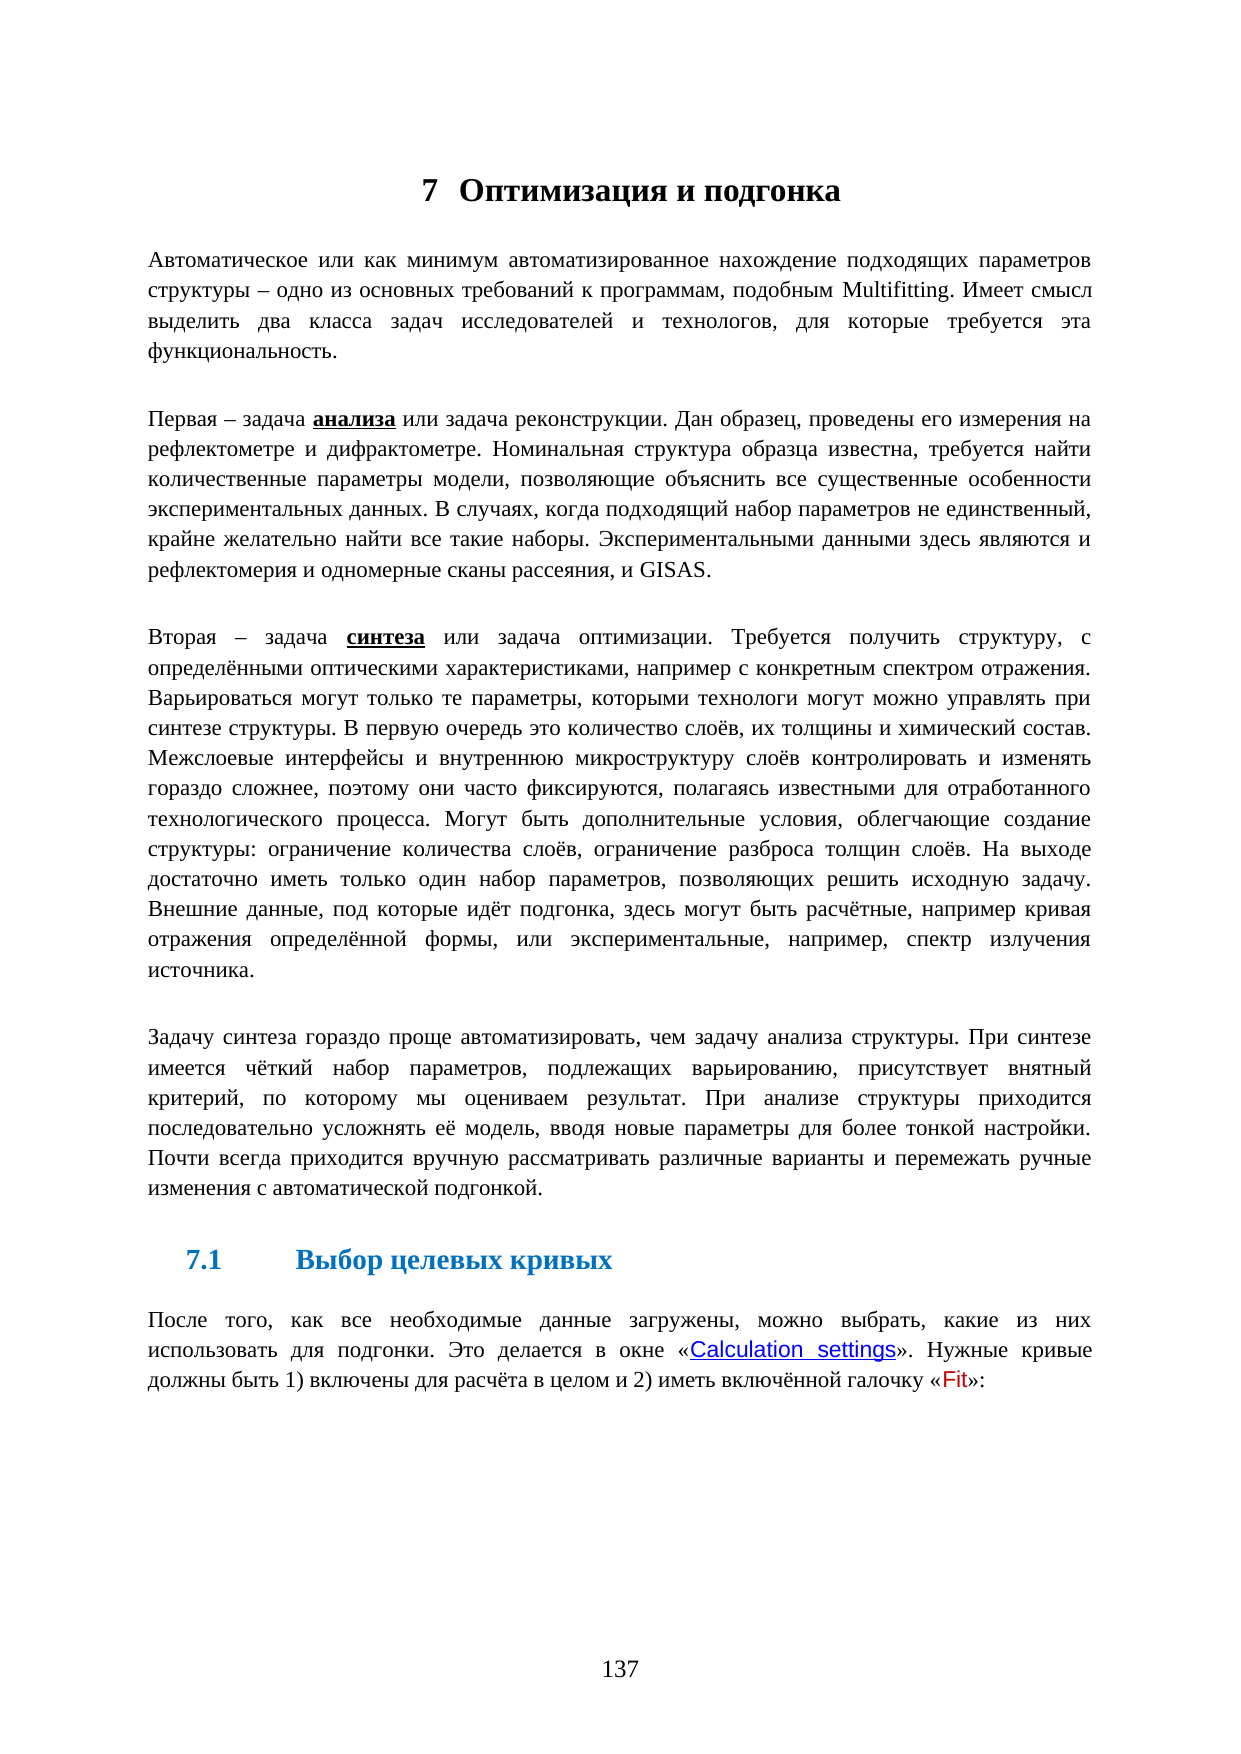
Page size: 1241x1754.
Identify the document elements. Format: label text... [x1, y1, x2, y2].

text Автоматическое или как минимум автоматизированное нахождение подходящих параметров структуры – одно из основных требований к программам, подобным Multifitting. Имеет смысл выделить два класса задач исследователей и технологов, для которые требуется эта функциональность. [148, 246, 1093, 363]
text После того, как все необходимые данные загружены, можно выбрать, какие из них использовать для подгонки. Это делается в окне «Calculation settings». Нужные кривые должны быть 1) включены для расчёта в целом и 2) иметь включённой галочку «Fit»: [148, 1306, 1093, 1393]
text Задачу синтеза гораздо проще автоматизировать, чем задачу анализа структуры. При синтезе имеется чёткий набор параметров, подлежащих варьированию, присутствует внятный критерий, по которому мы оцениваем результат. При анализе структуры приходится последовательно усложнять её модель, вводя новые параметры для более тонкой настройки. Почти всегда приходится вручную рассматривать различные варианты и перемежать ручные изменения с автоматической подгонкой. [148, 1023, 1093, 1201]
subtitle Оптимизация и подгонка [178, 170, 1093, 209]
text Первая – задача анализа или задача реконструкции. Дан образец, проведены его измерения на рефлектометре и дифрактометре. Номинальная структура образца известна, требуется найти количественные параметры модели, позволяющие объяснить все существенные особенности экспериментальных данных. В случаях, когда подходящий набор параметров не единственный, крайне желательно найти все такие наборы. Экспериментальными данными здесь являются и рефлектомерия и одномерные сканы рассеяния, и GISAS. [148, 404, 1093, 582]
subtitle Выбор целевых кривых [155, 1242, 1093, 1276]
text Вторая – задача синтеза или задача оптимизации. Требуется получить структуру, с определёнными оптическими характеристиками, например с конкретным спектром отражения. Варьироваться могут только те параметры, которыми технологи могут можно управлять при синтезе структуры. В первую очередь это количество слоёв, их толщины и химический состав. Межслоевые интерфейсы и внутреннюю микроструктуру слоёв контролировать и изменять гораздо сложнее, поэтому они часто фиксируются, полагаясь известными для отработанного технологического процесса. Могут быть дополнительные условия, облегчающие создание структуры: ограничение количества слоёв, ограничение разброса толщин слоёв. На выходе достаточно иметь только один набор параметров, позволяющих решить исходную задачу. Внешние данные, под которые идёт подгонка, здесь могут быть расчётные, например кривая отражения определённой формы, или экспериментальные, например, спектр излучения источника. [148, 623, 1093, 982]
